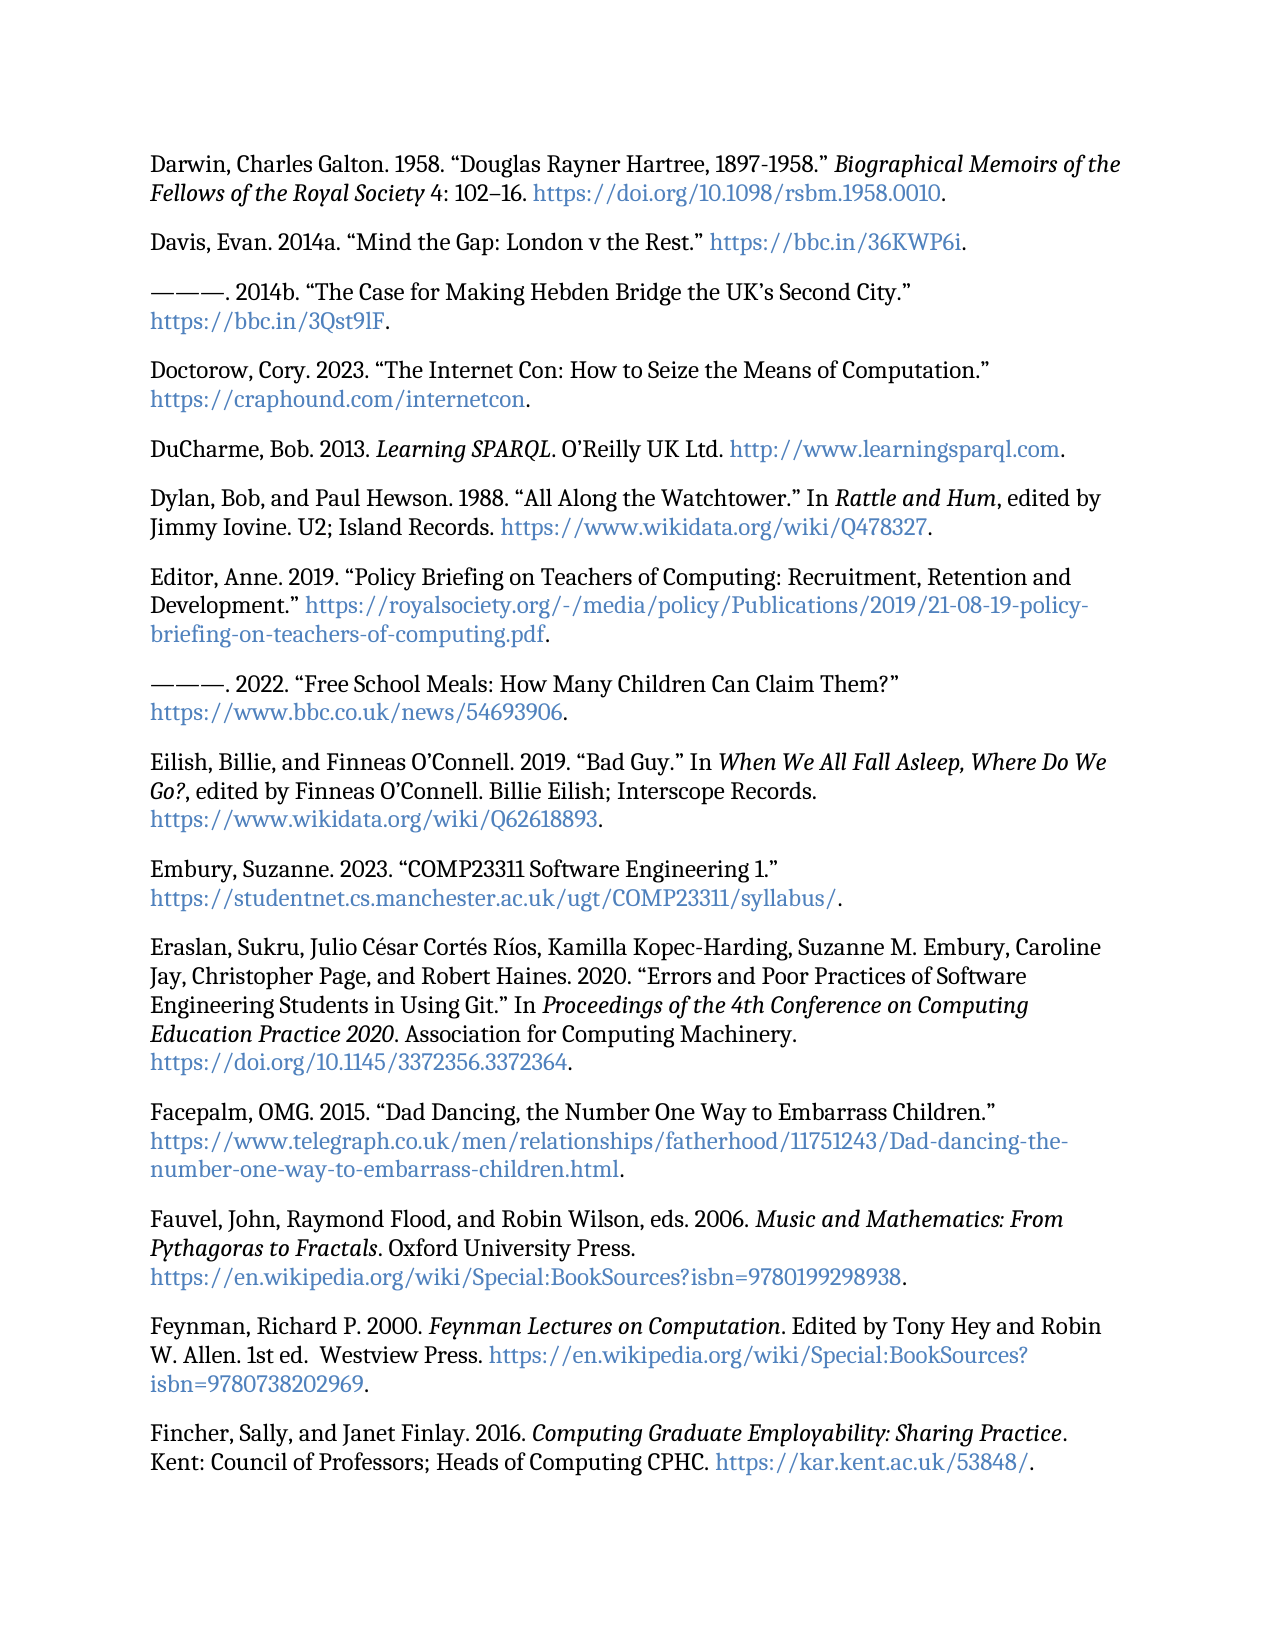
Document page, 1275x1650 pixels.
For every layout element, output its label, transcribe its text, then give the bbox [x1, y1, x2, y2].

text Facepalm, OMG. 2015. “Dad Dancing, the Number One Way to Embarrass Children.” https://www.telegraph.co.uk/men/relationships/fatherhood/11751243/Dad-dancing-the-number-one-way-to-embarrass-children.html. [150, 1098, 1125, 1184]
text Darwin, Charles Galton. 1958. “Douglas Rayner Hartree, 1897-1958.” Biographical Memoirs of the Fellows of the Royal Society 4: 102–16. https://doi.org/10.1098/rsbm.1958.0010. [150, 150, 1125, 207]
text Eilish, Billie, and Finneas O’Connell. 2019. “Bad Guy.” In When We All Fall Asleep, Where Do We Go?, edited by Finneas O’Connell. Billie Eilish; Interscope Records. https://www.wikidata.org/wiki/Q62618893. [150, 748, 1125, 834]
text Editor, Anne. 2019. “Policy Briefing on Teachers of Computing: Recruitment, Retention and Development.” https://royalsociety.org/-/media/policy/Publications/2019/21-08-19-policy-briefing-on-teachers-of-computing.pdf. [150, 562, 1125, 649]
text ———. 2022. “Free School Meals: How Many Children Can Claim Them?” https://www.bbc.co.uk/news/54693906. [150, 669, 1125, 727]
text Fauvel, John, Raymond Flood, and Robin Wilson, eds. 2006. Music and Mathematics: From Pythagoras to Fractals. Oxford University Press. https://en.wikipedia.org/wiki/Special:BookSources?isbn=9780199298938. [150, 1205, 1125, 1291]
text Eraslan, Sukru, Julio César Cortés Rı́os, Kamilla Kopec-Harding, Suzanne M. Embury, Caroline Jay, Christopher Page, and Robert Haines. 2020. “Errors and Poor Practices of Software Engineering Students in Using Git.” In Proceedings of the 4th Conference on Computing Education Practice 2020. Association for Computing Machinery. https://doi.org/10.1145/3372356.3372364. [150, 933, 1125, 1077]
text Dylan, Bob, and Paul Hewson. 1988. “All Along the Watchtower.” In Rattle and Hum, edited by Jimmy Iovine. U2; Island Records. https://www.wikidata.org/wiki/Q478327. [150, 484, 1125, 542]
text Feynman, Richard P. 2000. Feynman Lectures on Computation. Edited by Tony Hey and Robin W. Allen. 1st ed. ‎ Westview Press. https://en.wikipedia.org/wiki/Special:BookSources?isbn=9780738202969. [150, 1312, 1125, 1398]
text DuCharme, Bob. 2013. Learning SPARQL. O’Reilly UK Ltd. http://www.learningsparql.com. [150, 434, 1125, 463]
text Doctorow, Cory. 2023. “The Internet Con: How to Seize the Means of Computation.” https://craphound.com/internetcon. [150, 356, 1125, 414]
text Embury, Suzanne. 2023. “COMP23311 Software Engineering 1.” https://studentnet.cs.manchester.ac.uk/ugt/COMP23311/syllabus/. [150, 855, 1125, 912]
text Fincher, Sally, and Janet Finlay. 2016. Computing Graduate Employability: Sharing Practice. Kent: Council of Professors; Heads of Computing CPHC. https://kar.kent.ac.uk/53848/. [150, 1419, 1125, 1477]
text ———. 2014b. “The Case for Making Hebden Bridge the UK’s Second City.” https://bbc.in/3Qst9lF. [150, 278, 1125, 335]
text Davis, Evan. 2014a. “Mind the Gap: London v the Rest.” https://bbc.in/36KWP6i. [150, 228, 1125, 257]
